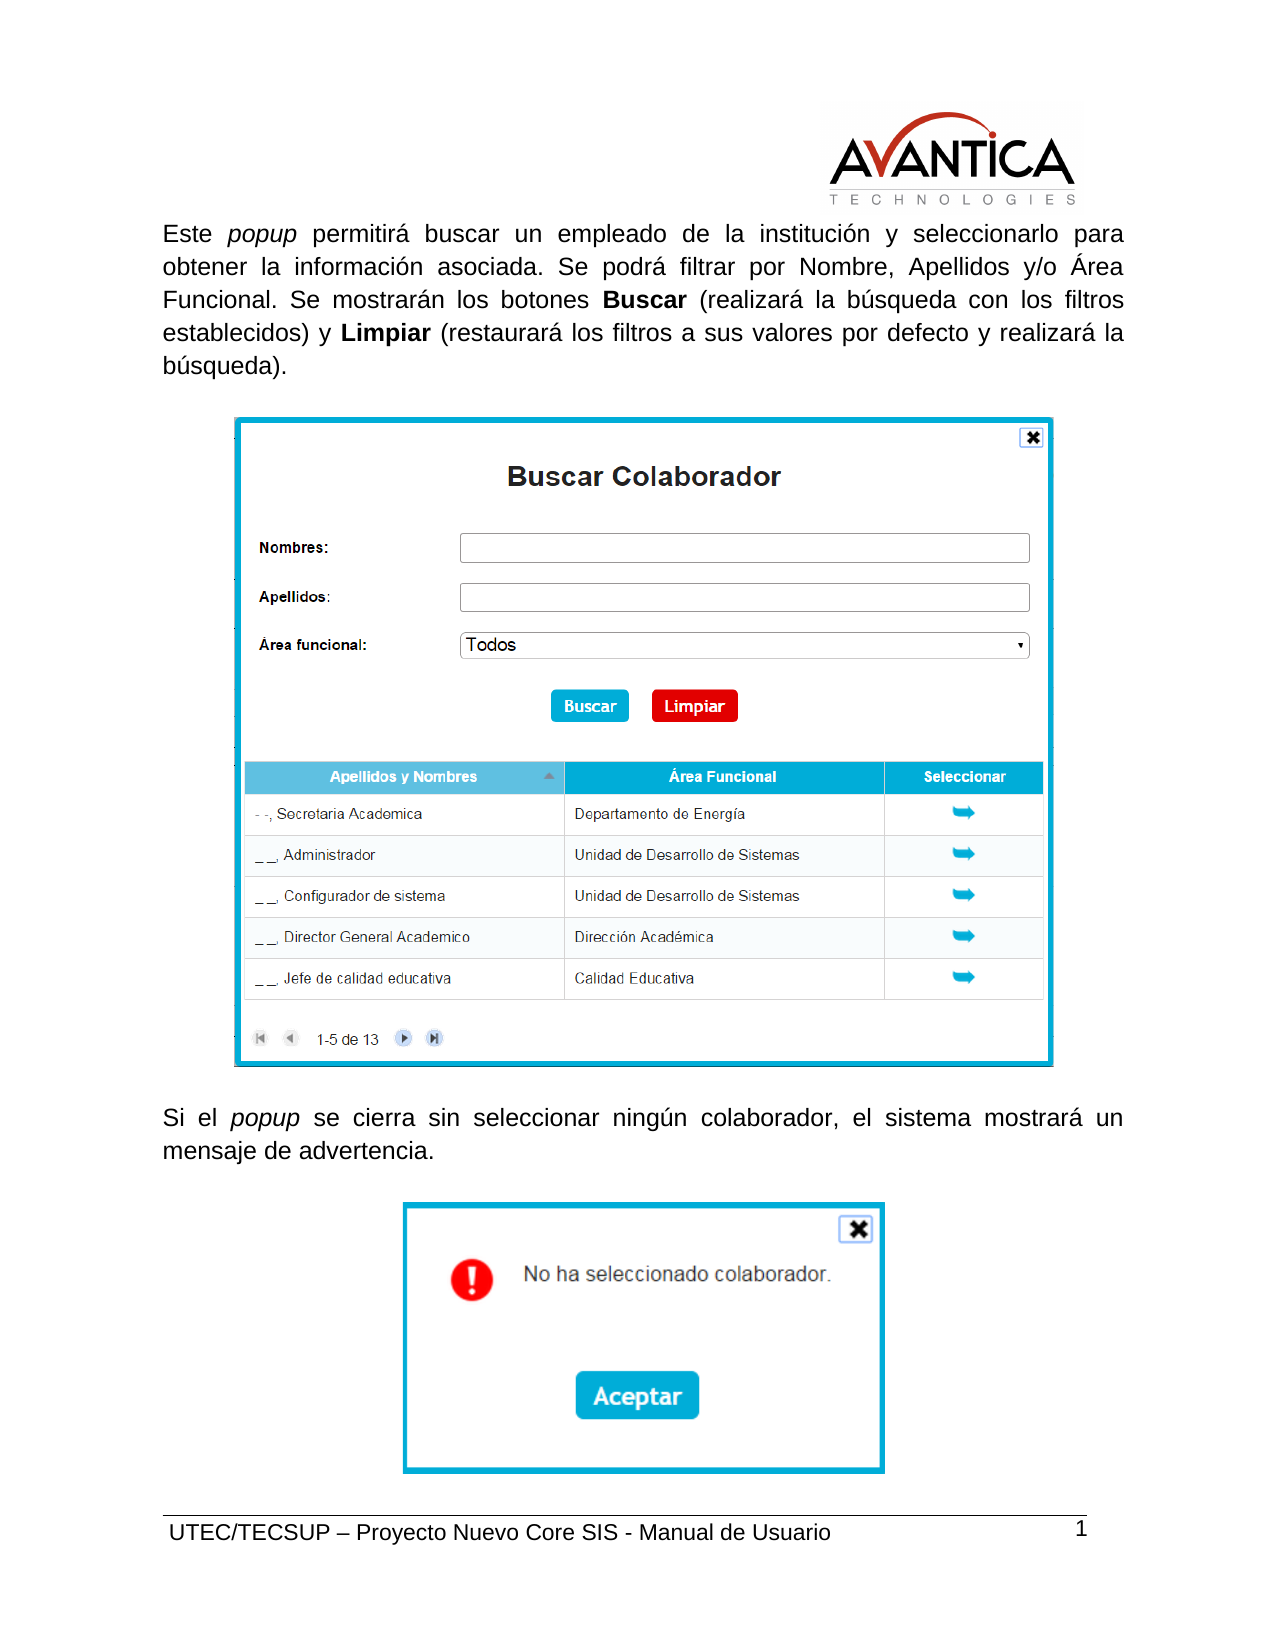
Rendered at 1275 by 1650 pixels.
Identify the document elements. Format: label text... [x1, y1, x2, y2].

picture [242, 424, 1047, 1060]
text Si el popup se cierra sin seleccionar ningún colaborador, el sistema mostrará un mensaje de advertencia. [162, 1103, 1125, 1165]
picture [407, 1209, 879, 1467]
picture [820, 101, 1084, 215]
text Este popup permitirá buscar un empleado de la institución y seleccionarlo para obtener la información asociada. Se podrá filtrar por Nombre, Apellidos y/o Área Funcional. Se mostrarán los botones Buscar (realizará la búsqueda con los filtros establecidos) y Limpiar (restaurará los filtros a sus valores por defecto y realizará la búsqueda). [162, 219, 1125, 380]
